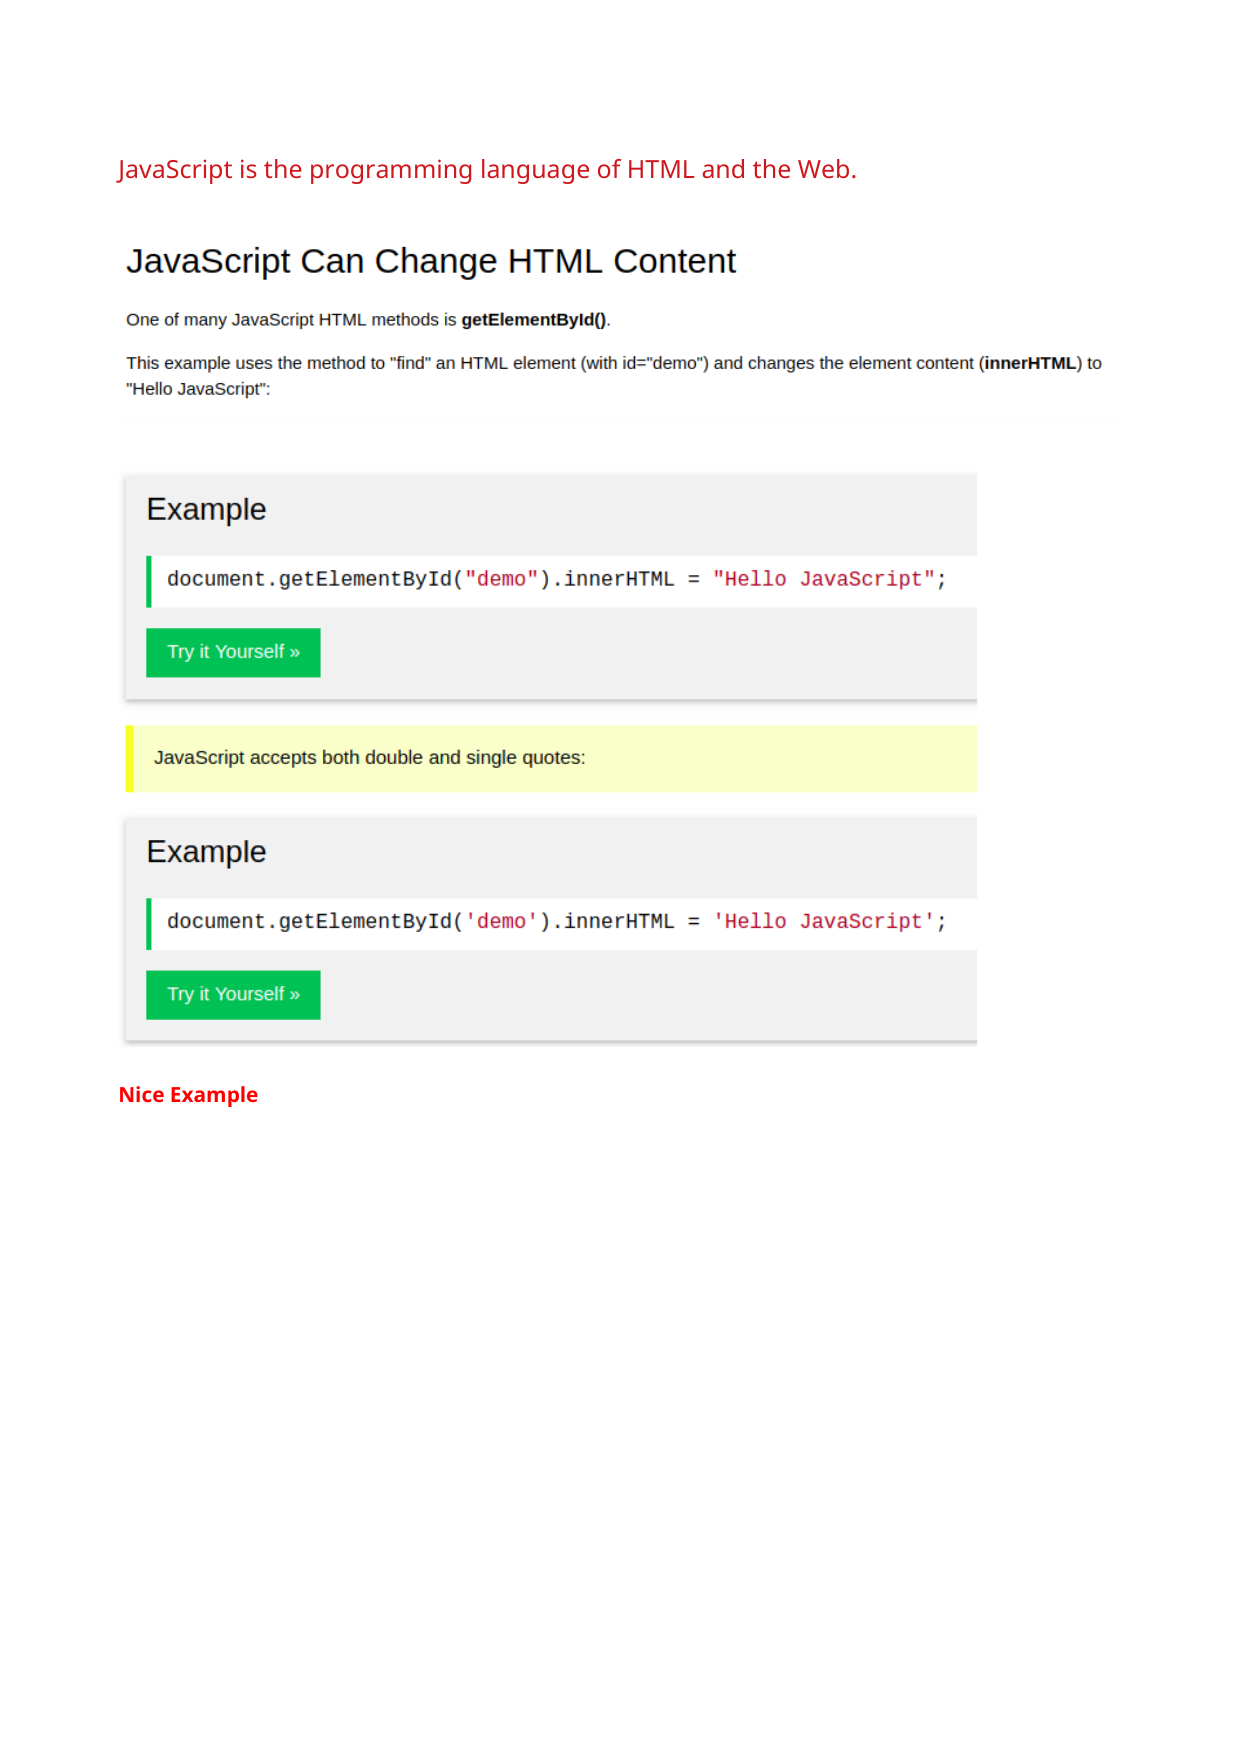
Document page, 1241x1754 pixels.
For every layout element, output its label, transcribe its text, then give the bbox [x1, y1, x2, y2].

picture [118, 220, 1123, 423]
picture [118, 454, 978, 1047]
text JavaScript is the programming language of HTML and the Web. [118, 152, 1122, 186]
text Nice Example [118, 1081, 1122, 1109]
